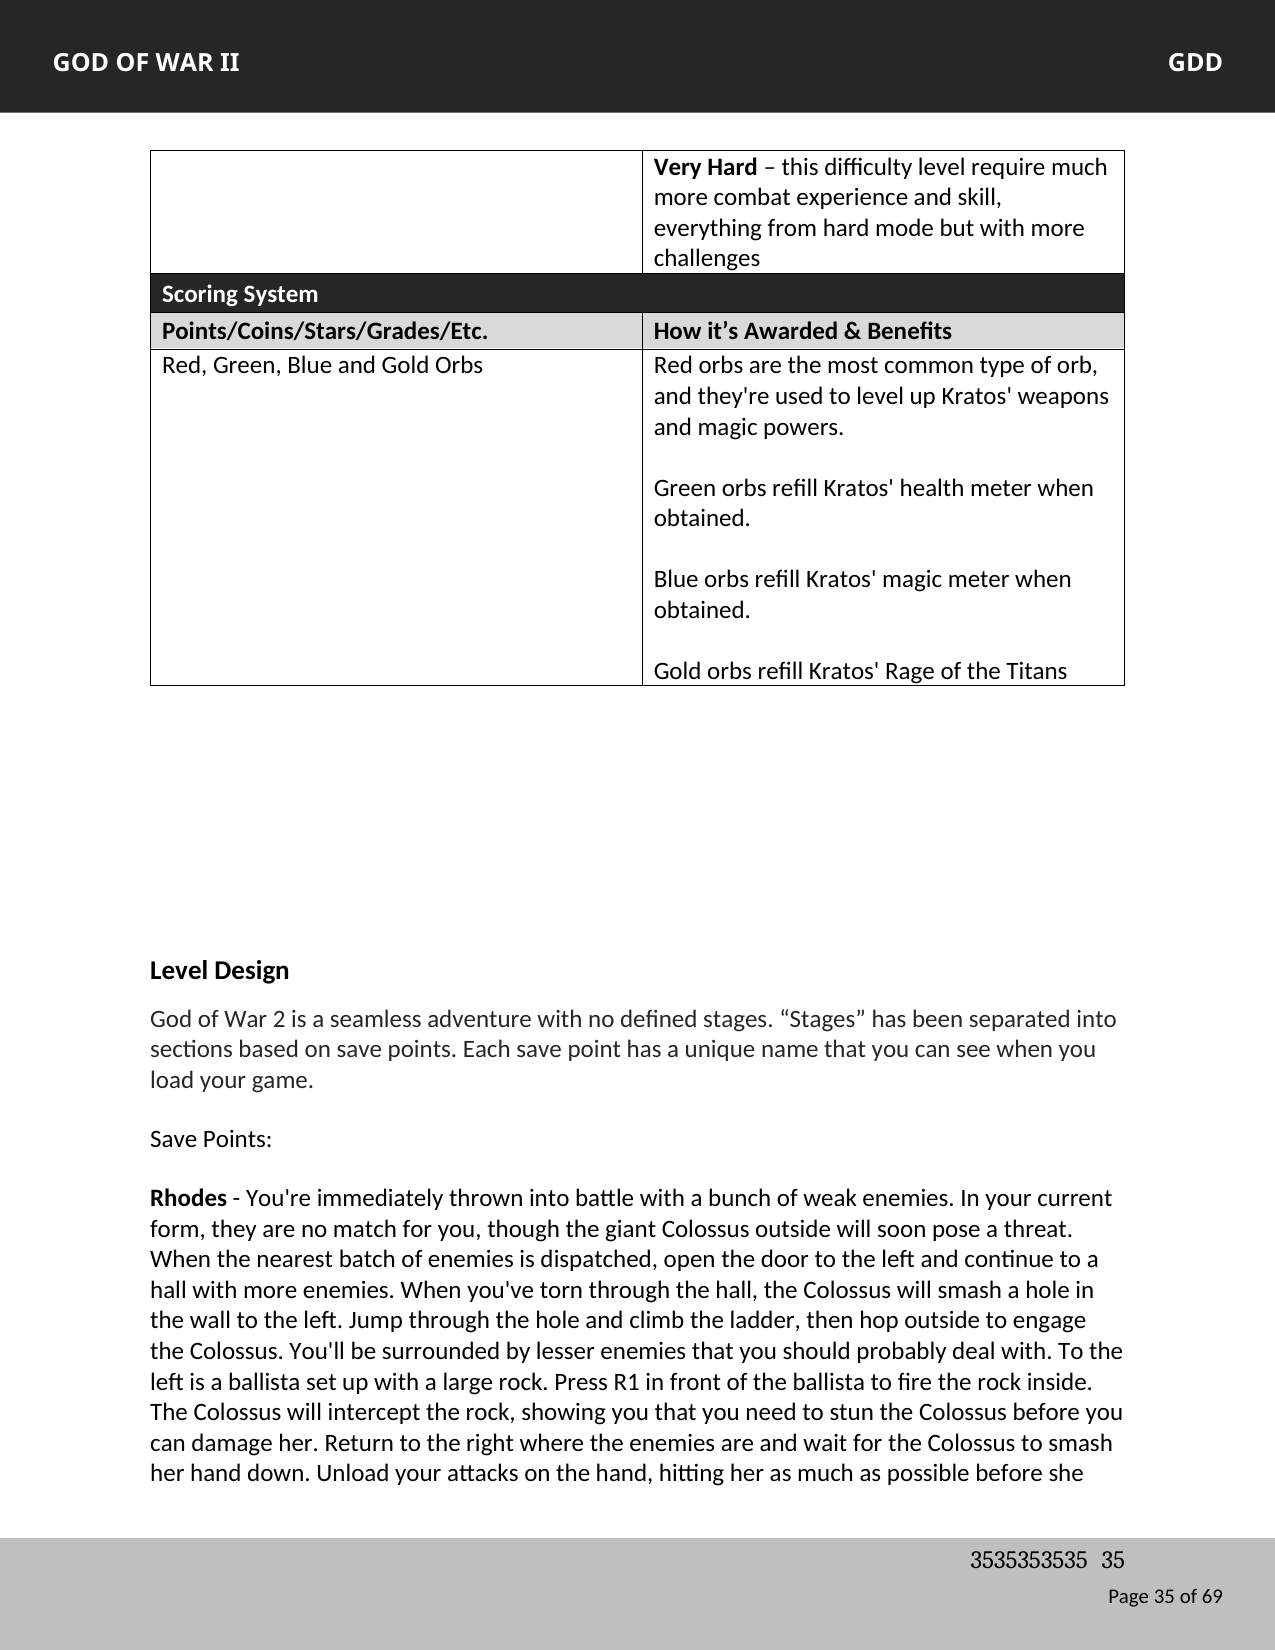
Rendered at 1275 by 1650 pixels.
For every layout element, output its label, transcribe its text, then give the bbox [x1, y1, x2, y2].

table_cell [642, 274, 1124, 312]
table_cell Red, Green, Blue and Gold Orbs [151, 350, 642, 685]
table_cell Scoring System [151, 274, 642, 312]
table_cell Points/Coins/Stars/Grades/Etc. [151, 313, 642, 348]
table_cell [643, 151, 1124, 273]
text Save Points: [150, 1123, 1125, 1154]
subtitle Level Design [150, 953, 1125, 986]
table_cell Red orbs are the most common type of orb, and they're used to level up Kratos' weapons and magic powers. Green orbs refill Kratos' health meter when obtained. Blue orbs refill Kratos' magic meter when obtained. Gold orbs refill Kratos' Rage of the Titans [643, 350, 1124, 685]
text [150, 1182, 1125, 1488]
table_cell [151, 151, 642, 273]
text God of War 2 is a seamless adventure with no defined stages. “Stages” has been separated into sections based on save points. Each save point has a unique name that you can see when you load your game. [150, 1003, 1125, 1094]
table_cell How it’s Awarded & Benefits [643, 313, 1124, 348]
